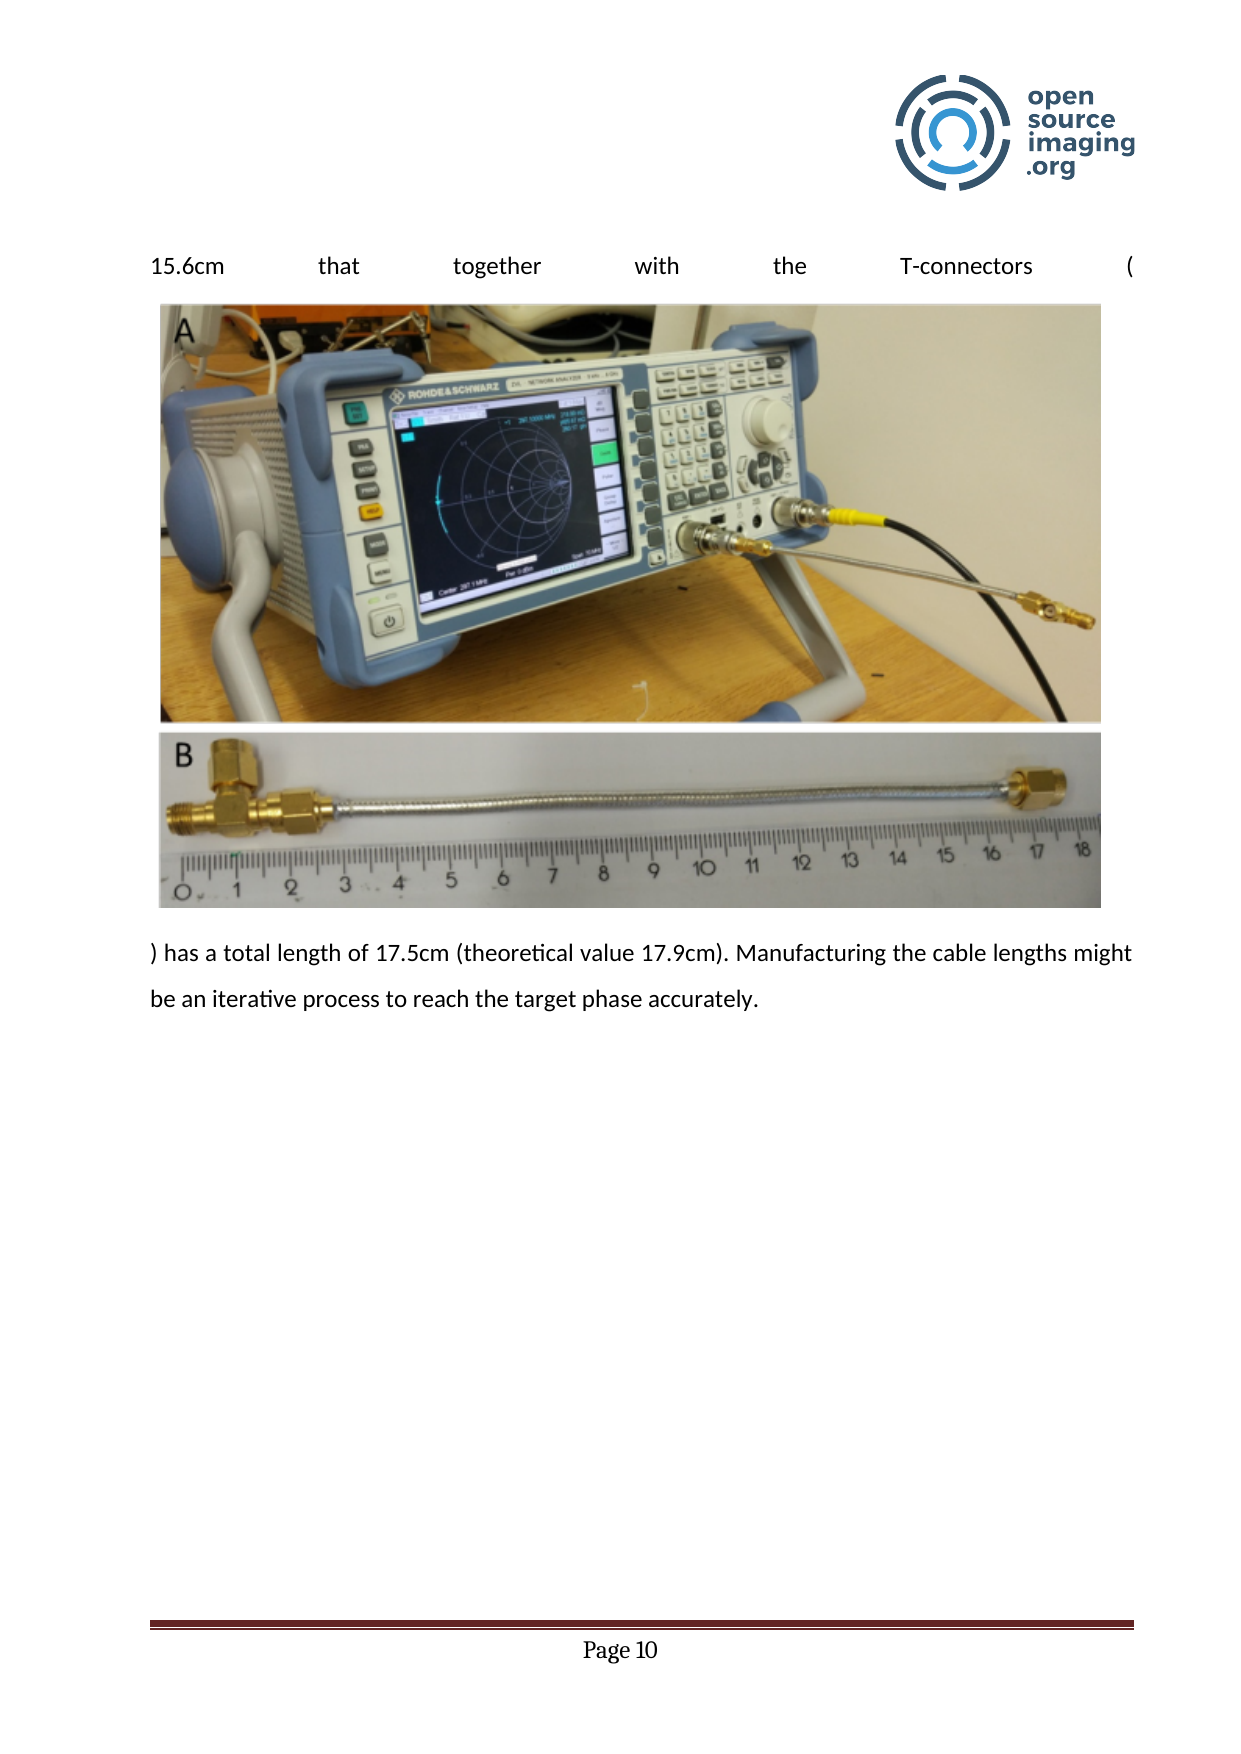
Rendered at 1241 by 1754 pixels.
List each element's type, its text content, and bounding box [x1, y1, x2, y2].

picture [895, 75, 1135, 191]
picture [150, 296, 1101, 908]
text Figure 4) has a total length of 17.5cm (theoretical value 17.9cm). Manufacturing the cable lengths might be an iterative process to reach the target phase accurately. [150, 937, 1134, 1014]
